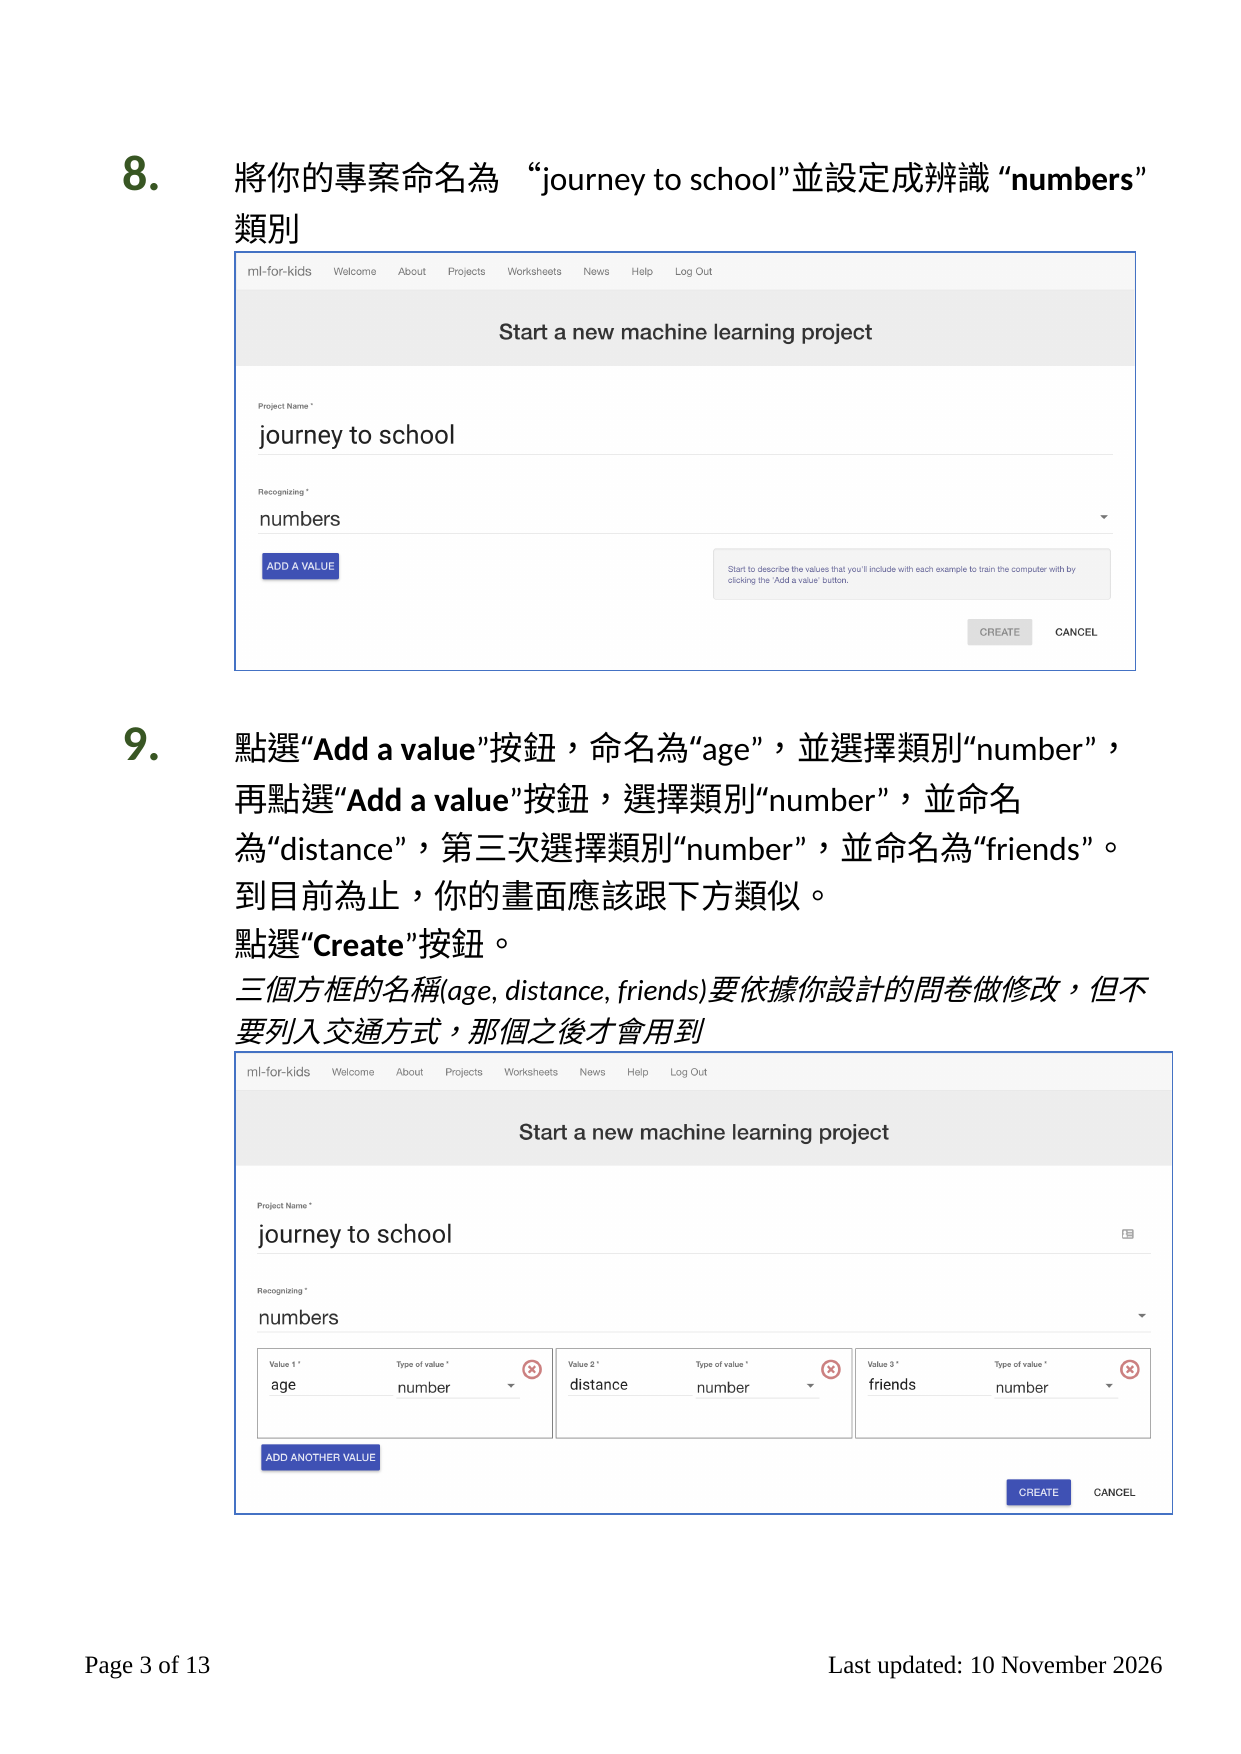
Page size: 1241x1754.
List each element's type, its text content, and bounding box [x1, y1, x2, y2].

picture [236, 253, 1135, 670]
list 點選“Add a value”按鈕，命名為“age”，並選擇類別“number”， [122, 712, 1163, 773]
list 點選“Create”按鈕。 [234, 918, 1163, 967]
list 類別 [159, 203, 1163, 251]
list 將你的專案命名為 “journey to school”並設定成辨識 “numbers” [122, 142, 1163, 203]
list 三個方框的名稱(age, distance, friends)要依據你設計的問卷做修改，但不要列入交通方式，那個之後才會用到 [234, 967, 1163, 1051]
list 到目前為止，你的畫面應該跟下方類似。 [234, 870, 1163, 918]
picture [236, 1053, 1172, 1513]
list 再點選“Add a value”按鈕，選擇類別“number”，並命名為“distance”，第三次選擇類別“number”，並命名為“friends”。 [234, 773, 1163, 870]
